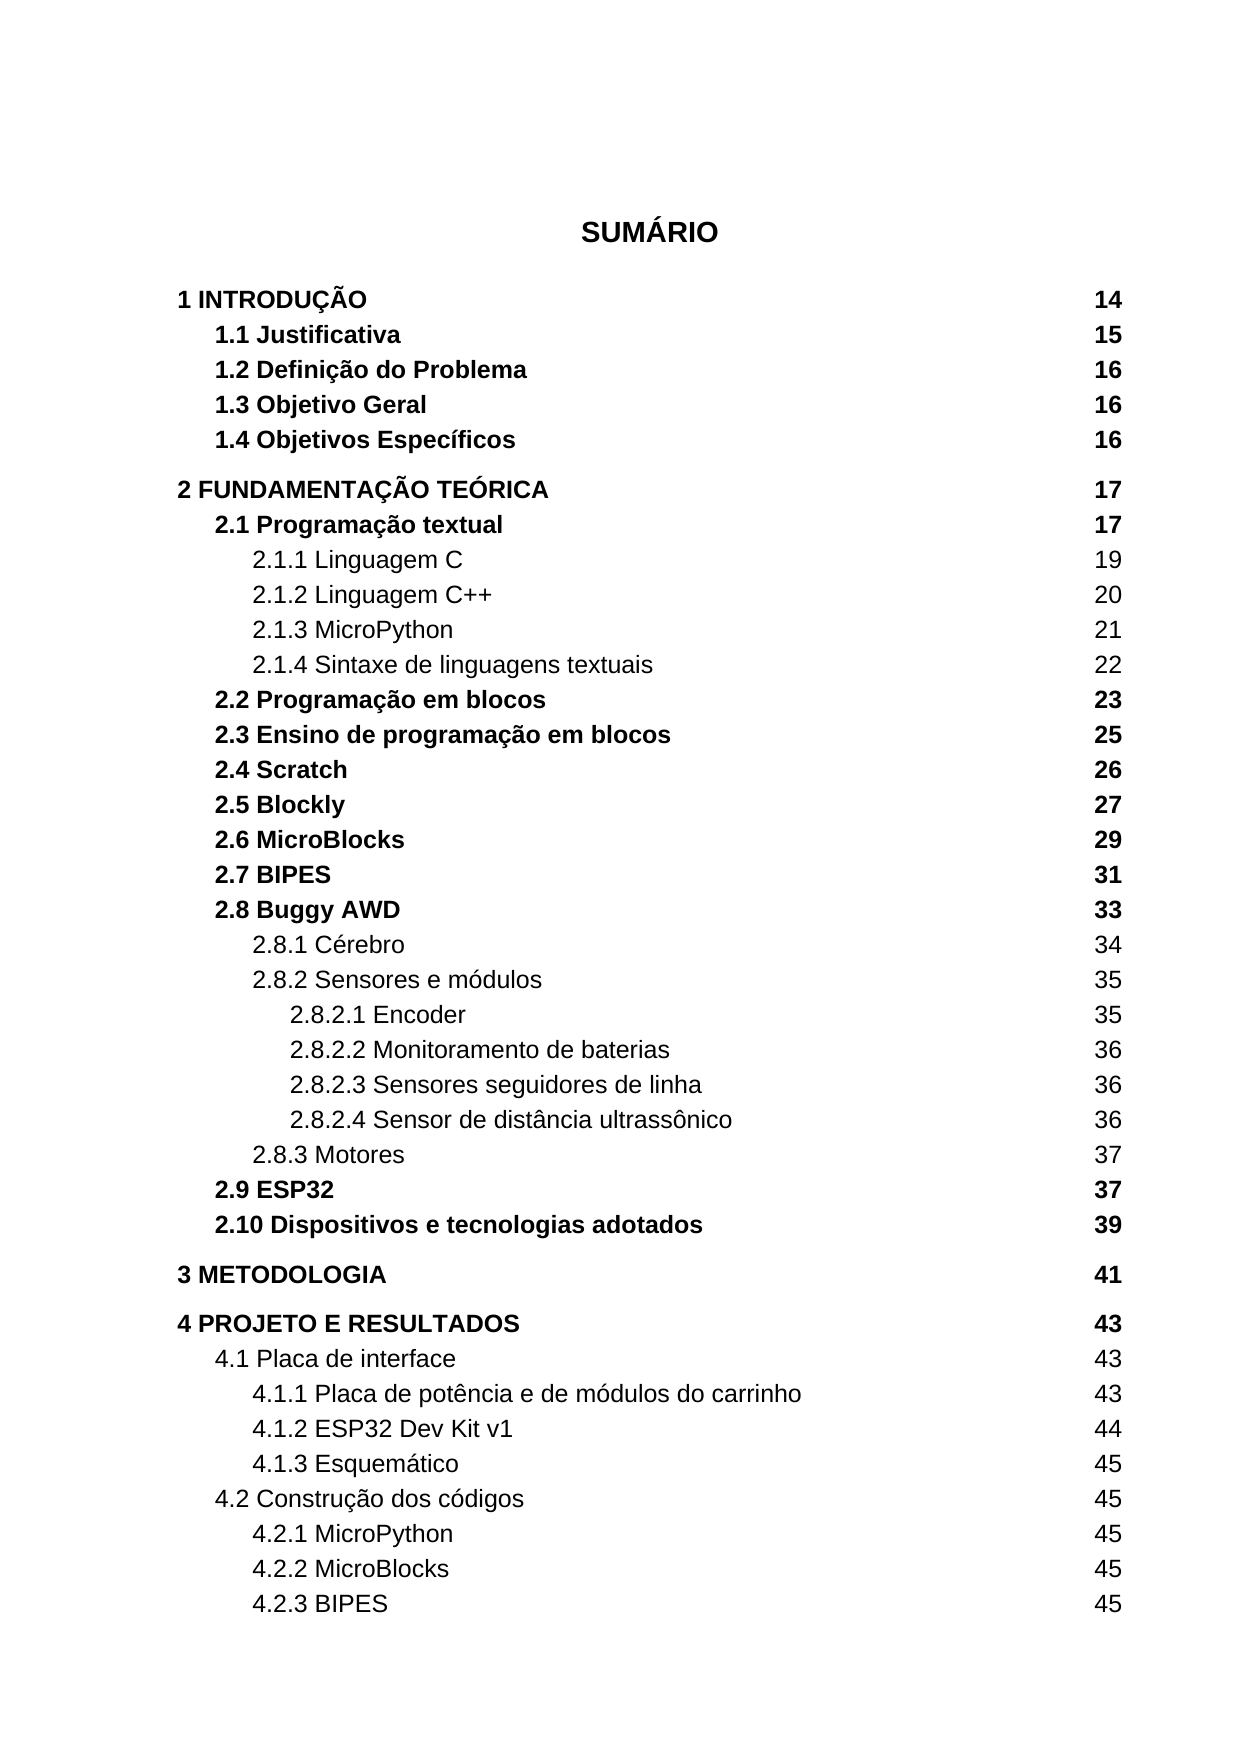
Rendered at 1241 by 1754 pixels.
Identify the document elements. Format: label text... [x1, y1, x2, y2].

text SUMÁRIO [177, 215, 1122, 248]
